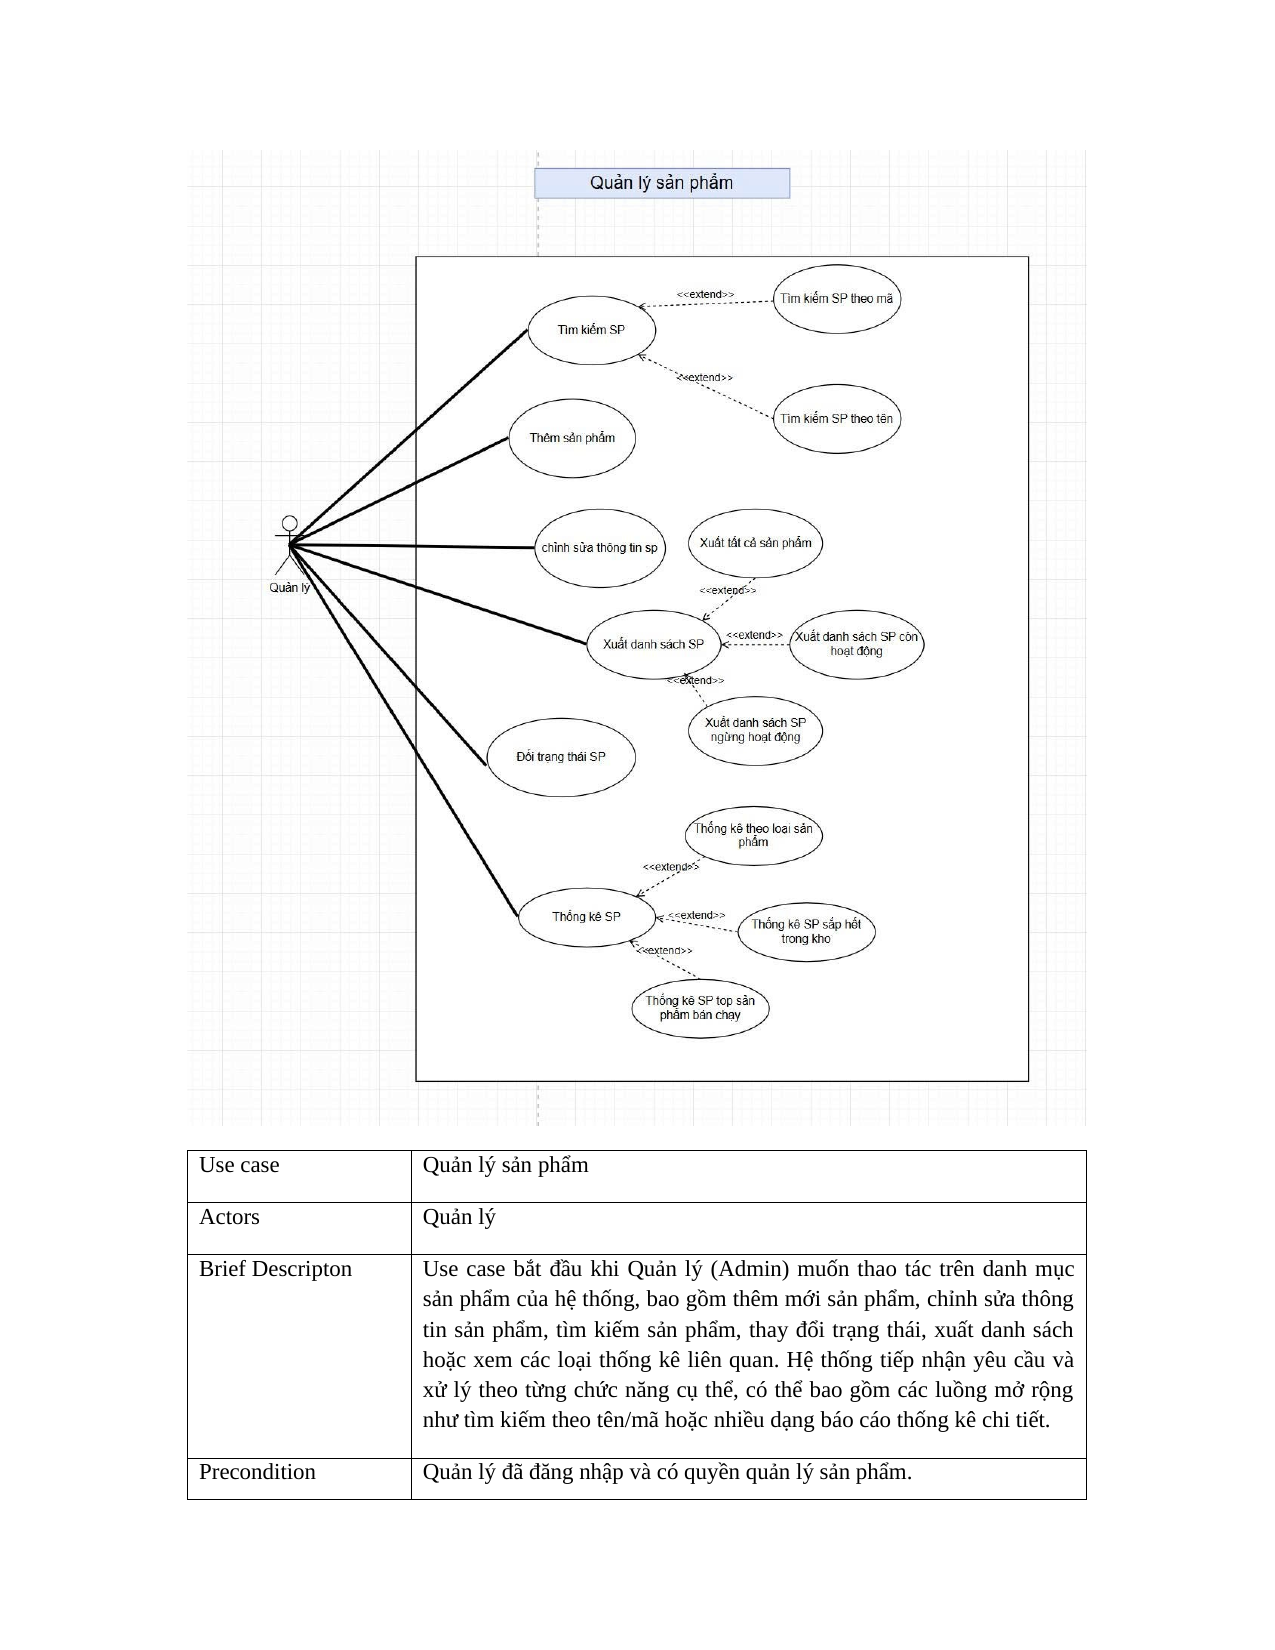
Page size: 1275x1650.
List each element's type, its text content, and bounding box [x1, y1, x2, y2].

table_cell Brief Descripton [188, 1255, 411, 1457]
table_cell Precondition [188, 1459, 411, 1499]
table_cell Use case bắt đầu khi Quản lý (Admin) muốn thao tác trên danh mục sản phẩm của hệ thống, bao gồm thêm mới sản phẩm, chỉnh sửa thông tin sản phẩm, tìm kiếm sản phẩm, thay đổi trạng thái, xuất danh sách hoặc xem các loại thống kê liên quan. Hệ thống tiếp nhận yêu cầu và xử lý theo từng chức năng cụ thể, có thể bao gồm các luồng mở rộng như tìm kiếm theo tên/mã hoặc nhiều dạng báo cáo thống kê chi tiết. [412, 1255, 1086, 1457]
table_header Quản lý sản phẩm [412, 1151, 1086, 1202]
table_cell Quản lý [412, 1203, 1086, 1254]
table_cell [412, 1459, 1086, 1499]
picture [187, 150, 1088, 1126]
table_header Use case [188, 1151, 411, 1202]
table_cell Actors [188, 1203, 411, 1254]
